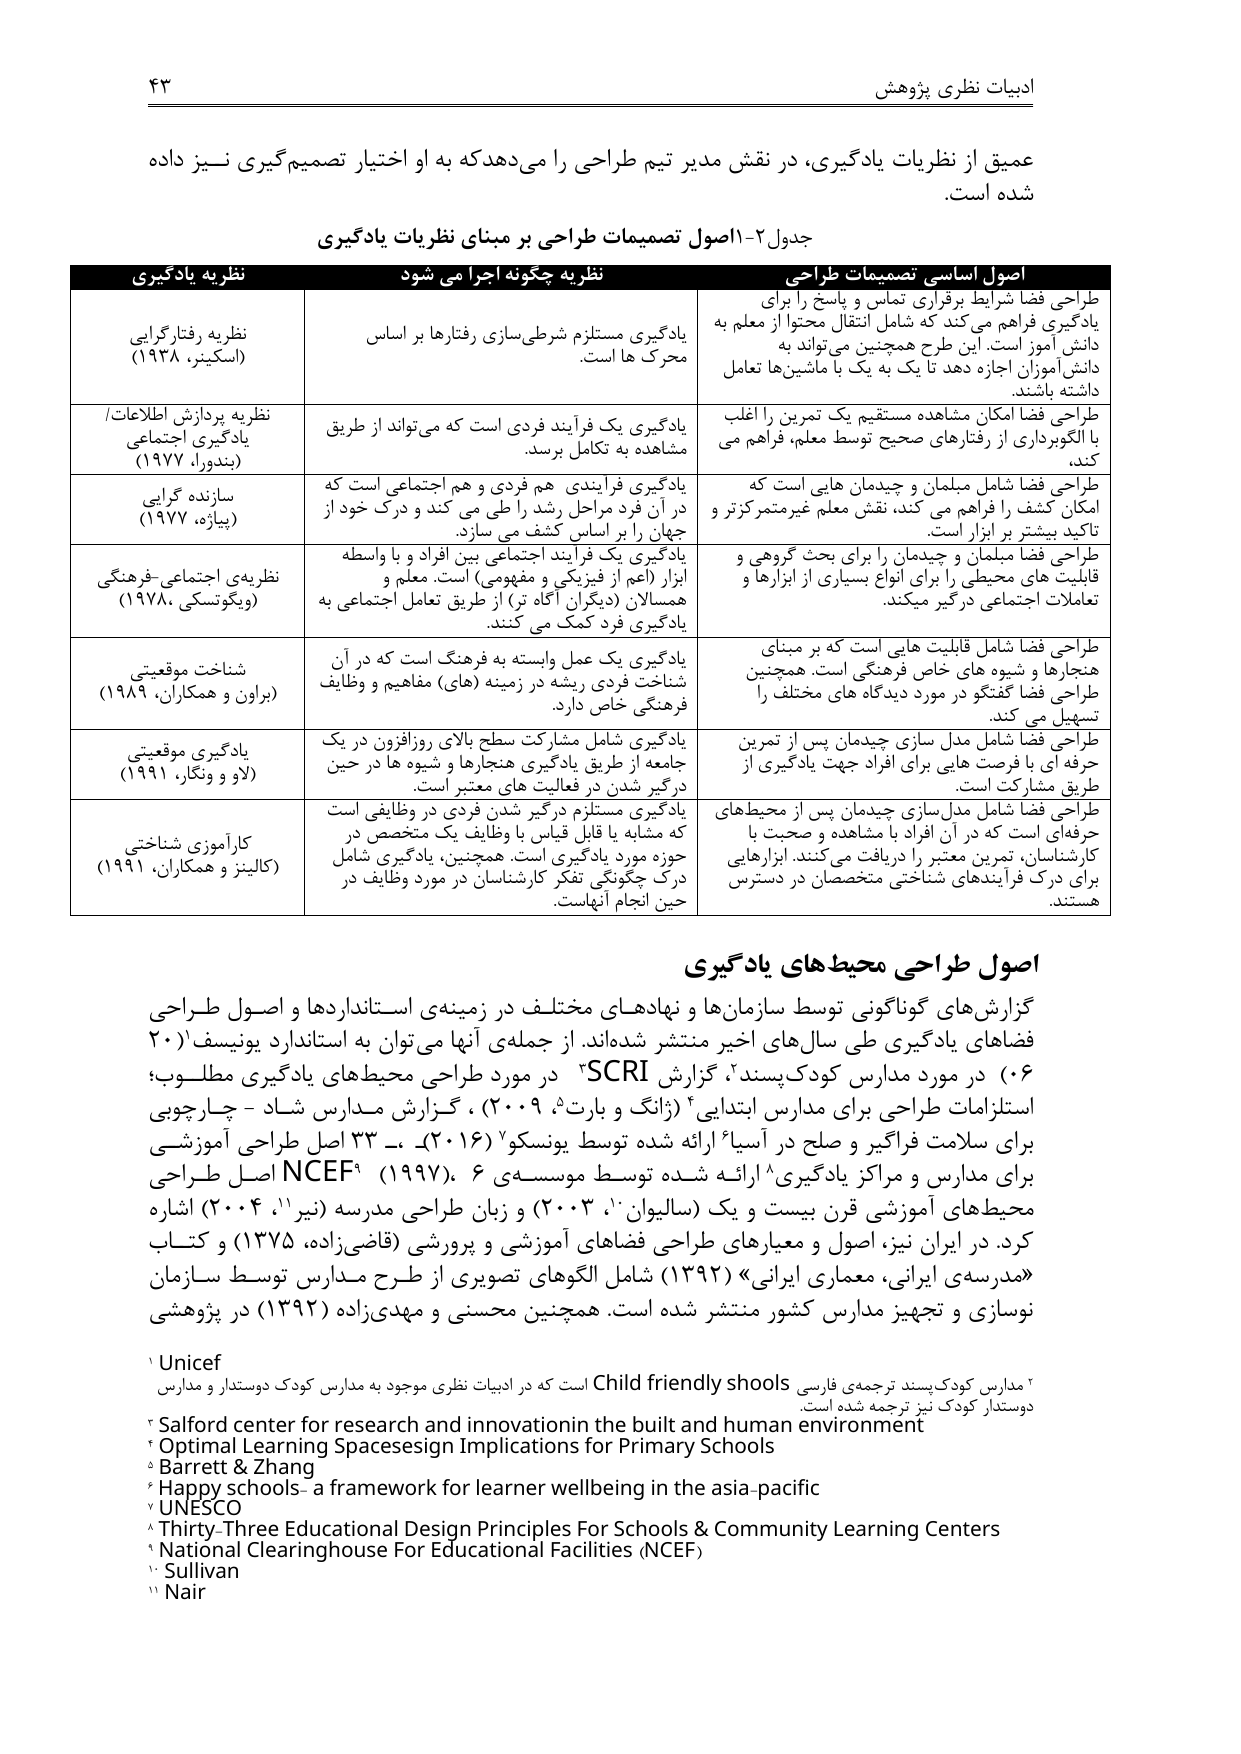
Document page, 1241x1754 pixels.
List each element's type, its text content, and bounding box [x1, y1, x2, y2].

table_cell طراحی فضا شامل مدل‌سازی چیدمان پس از محیط‌های حرفه‌ای است که در آن افراد با مشاهده و صحبت با کارشناسان، تمرین معتبر را دریافت می‌کنند. ابزارهایی برای درک فرآیندهای شناختی متخصصان در دسترس هستند. [698, 800, 1110, 915]
table_cell طراحی فضا شامل مدل سازی چیدمان پس از تمرین حرفه ای با فرصت هایی برای افراد جهت یادگیری از طریق مشارکت است. [698, 730, 1110, 799]
table_cell کارآموزی شناختی (کالینز و همکاران، 1991) [71, 800, 304, 915]
table_cell طراحی فضا شامل قابلیت هایی است که بر مبنای هنجارها و شیوه های خاص فرهنگی است. همچنین طراحی فضا گفتگو در مورد دیدگاه های مختلف را تسهیل می کند. [698, 638, 1110, 729]
table_cell طراحی فضا شامل مبلمان و چیدمان هایی است که امکان کشف را فراهم می کند، نقش معلم غیرمتمرکزتر و تاکید بیشتر بر ابزار است. [698, 475, 1110, 544]
text اصول تصمیمات طراحی بر مبنای نظریات یادگیری [148, 227, 776, 252]
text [148, 148, 1033, 210]
table_cell شناخت موقعیتی (براون و همکاران، 1989) [71, 638, 304, 729]
text اصول طراحی محیط‌های یادگیری [148, 953, 1038, 982]
table_cell نظریه پردازش اطلاعات/ یادگیری اجتماعی (بندورا، 1977) [71, 405, 304, 474]
table_cell نظریه‌ی اجتماعی-فرهنگی (ویگوتسکی ،1978) [71, 545, 304, 637]
table_cell سازنده گرایی (پیاژه، 1977) [71, 475, 304, 544]
table_cell نظریه رفتارگرایی (اسکینر، 1938) [71, 290, 304, 404]
table_cell یادگیری یک عمل وابسته به فرهنگ است که در آن شناخت فردی ریشه در زمینه (های) مفاهیم و وظایف فرهنگی خاص دارد. [305, 638, 697, 729]
table_cell یادگیری یک فرآیند اجتماعی بین افراد و با واسطه ابزار (اعم از فیزیکی و مفهومی) است. معلم و همسالان (دیگران آگاه تر) از طریق تعامل اجتماعی به یادگیری فرد کمک می کنند. [305, 545, 697, 637]
table_cell یادگیری موقعیتی (لاو و ونگار، 1991) [71, 730, 304, 799]
table_cell طراحی فضا مبلمان و چیدمان را برای بحث گروهی و قابلیت های محیطی را برای انواع بسیاری از ابزارها و تعاملات اجتماعی درگیر میکند. [698, 545, 1110, 637]
table_cell یادگیری مستلزم درگیر شدن فردی در وظایفی است که مشابه یا قابل قیاس با وظایف یک متخصص در حوزه مورد یادگیری است. همچنین، یادگیری شامل درک چگونگی تفکر کارشناسان در مورد وظایف در حین انجام آنهاست. [305, 800, 697, 915]
table_header نظریه یادگیری [71, 266, 304, 289]
table_cell طراحی فضا شرایط برقراری تماس و پاسخ را برای یادگیری فراهم می‌کند که شامل انتقال محتوا از معلم به دانش آموز است. این طرح همچنین می‌تواند به دانش‌آموزان اجازه دهد تا یک به یک با ماشین‌ها تعامل داشته باشند. [698, 290, 1110, 404]
table_cell یادگیری یک فرآیند فردی است که می‌تواند از طریق مشاهده به تکامل برسد. [305, 405, 697, 474]
table_cell یادگیری شامل مشارکت سطح بالای روزافزون در یک جامعه از طریق یادگیری هنجارها و شیوه ها در حین درگیر شدن در فعالیت های معتبر است. [305, 730, 697, 799]
table_header نظریه چگونه اجرا می شود [305, 266, 697, 289]
table_cell یادگیری فرآیندی هم فردی و هم اجتماعی است که در آن فرد مراحل رشد را طی می کند و درک خود از جهان را بر اساس کشف می سازد. [305, 475, 697, 544]
table_cell طراحی فضا امکان مشاهده مستقیم یک تمرین را اغلب با الگوبرداری از رفتارهای صحیح توسط معلم، فراهم می کند، [698, 405, 1110, 474]
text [148, 995, 1033, 1326]
table_header اصول اساسی تصمیمات طراحی [698, 266, 1110, 289]
table_cell یادگیری مستلزم شرطی‌سازی رفتارها بر اساس محرک ها است. [305, 290, 697, 404]
